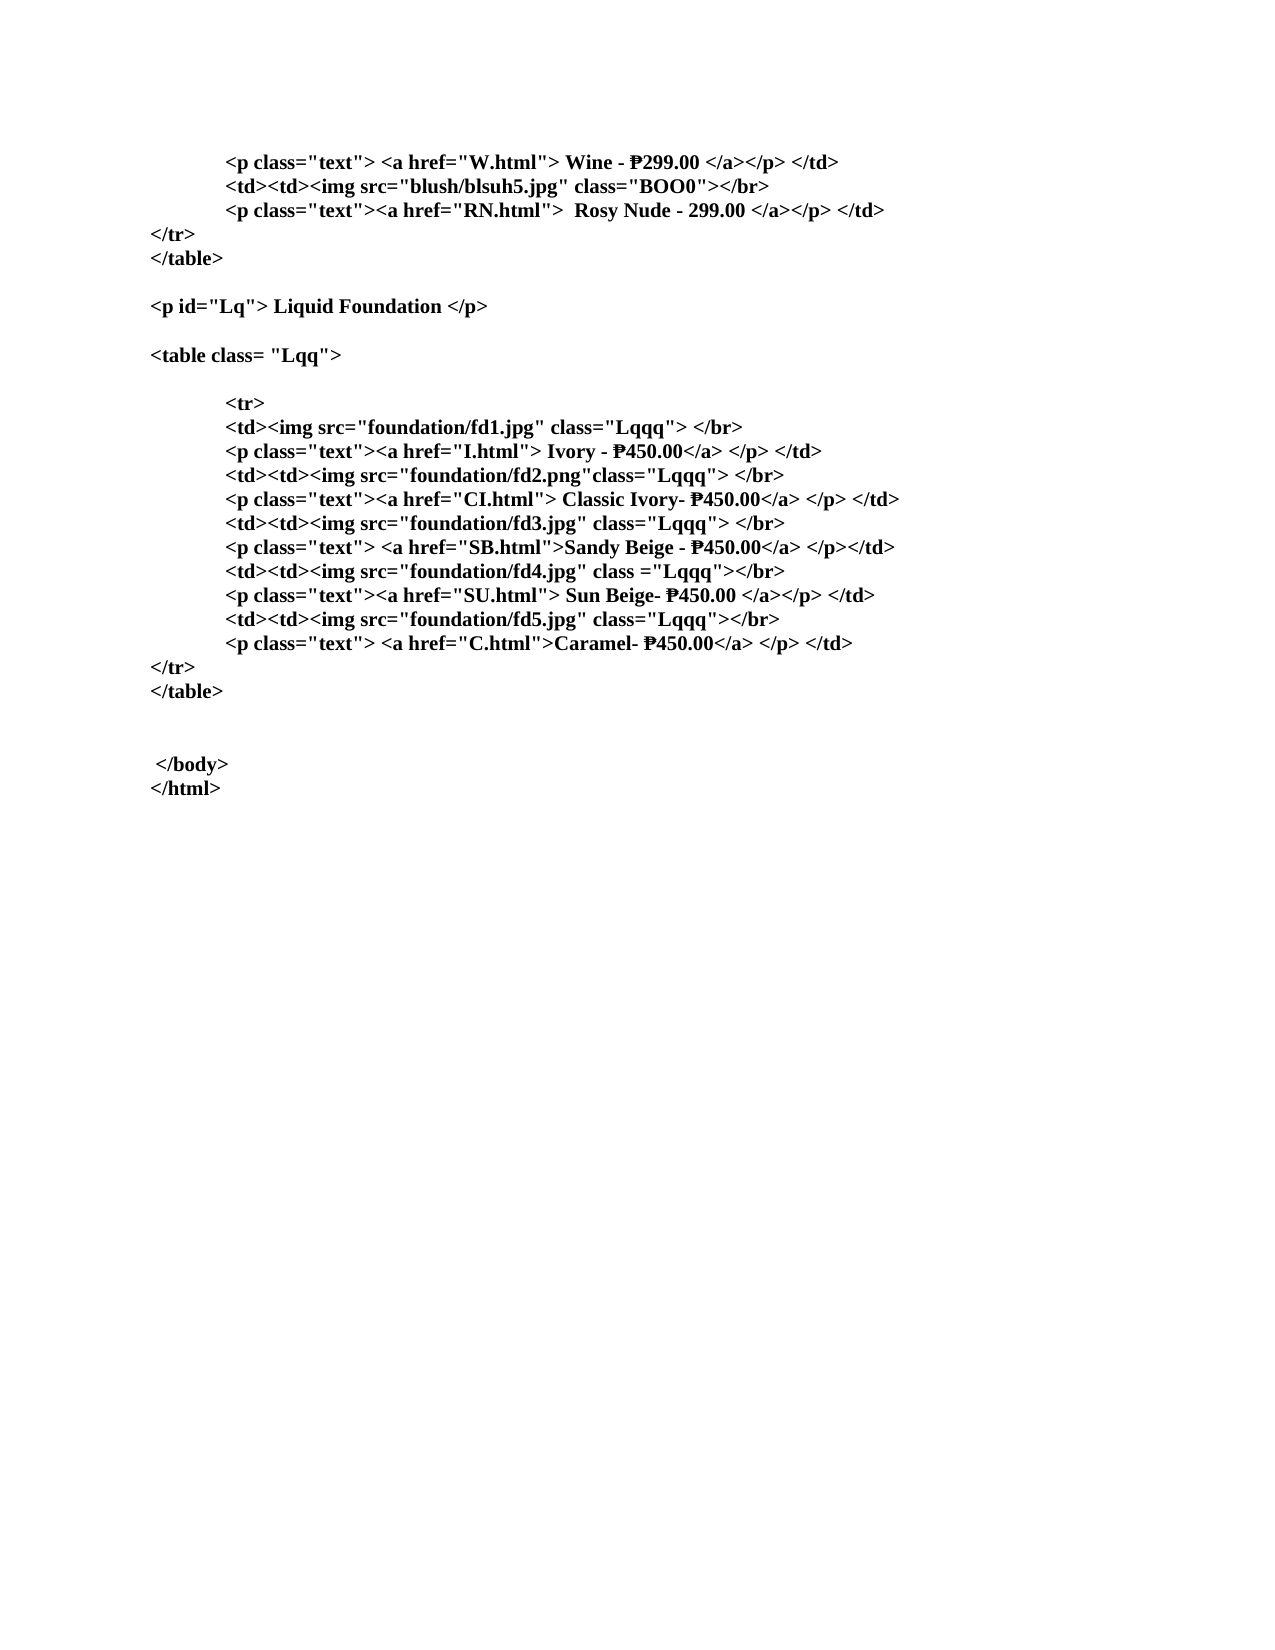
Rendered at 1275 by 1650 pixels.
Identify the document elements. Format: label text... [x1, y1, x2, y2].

text <p class="text"> <a href="C.html">Caramel- ₱450.00</a> </p> </td> [150, 631, 1125, 655]
text <td><td><img src="foundation/fd5.jpg" class="Lqqq"></br> [150, 607, 1125, 631]
text <p class="text"><a href="I.html"> Ivory - ₱450.00</a> </p> </td> [150, 439, 1125, 463]
text <tr> [150, 391, 1125, 415]
text <td><img src="foundation/fd1.jpg" class="Lqqq"> </br> [150, 415, 1125, 439]
text <p class="text"><a href="RN.html"> Rosy Nude - 299.00 </a></p> </td> [150, 198, 1125, 222]
text </table> [150, 246, 1125, 270]
text <p id="Lq"> Liquid Foundation </p> [150, 294, 1125, 318]
text <td><td><img src="foundation/fd2.png"class="Lqqq"> </br> [150, 463, 1125, 487]
text </tr> [150, 222, 1125, 246]
text <td><td><img src="foundation/fd3.jpg" class="Lqqq"> </br> [150, 511, 1125, 535]
text <table class= "Lqq"> [150, 342, 1125, 367]
text </body> [150, 752, 1125, 776]
text <p class="text"><a href="SU.html"> Sun Beige- ₱450.00 </a></p> </td> [150, 583, 1125, 607]
text <td><td><img src="foundation/fd4.jpg" class ="Lqqq"></br> [150, 559, 1125, 583]
text <p class="text"> <a href="SB.html">Sandy Beige - ₱450.00</a> </p></td> [150, 535, 1125, 559]
text <p class="text"> <a href="W.html"> Wine - ₱299.00 </a></p> </td> [150, 150, 1125, 174]
text </html> [150, 776, 1125, 800]
text </tr> [150, 655, 1125, 679]
text </table> [150, 679, 1125, 703]
text <p class="text"><a href="CI.html"> Classic Ivory- ₱450.00</a> </p> </td> [150, 487, 1125, 511]
text <td><td><img src="blush/blsuh5.jpg" class="BOO0"></br> [150, 174, 1125, 198]
